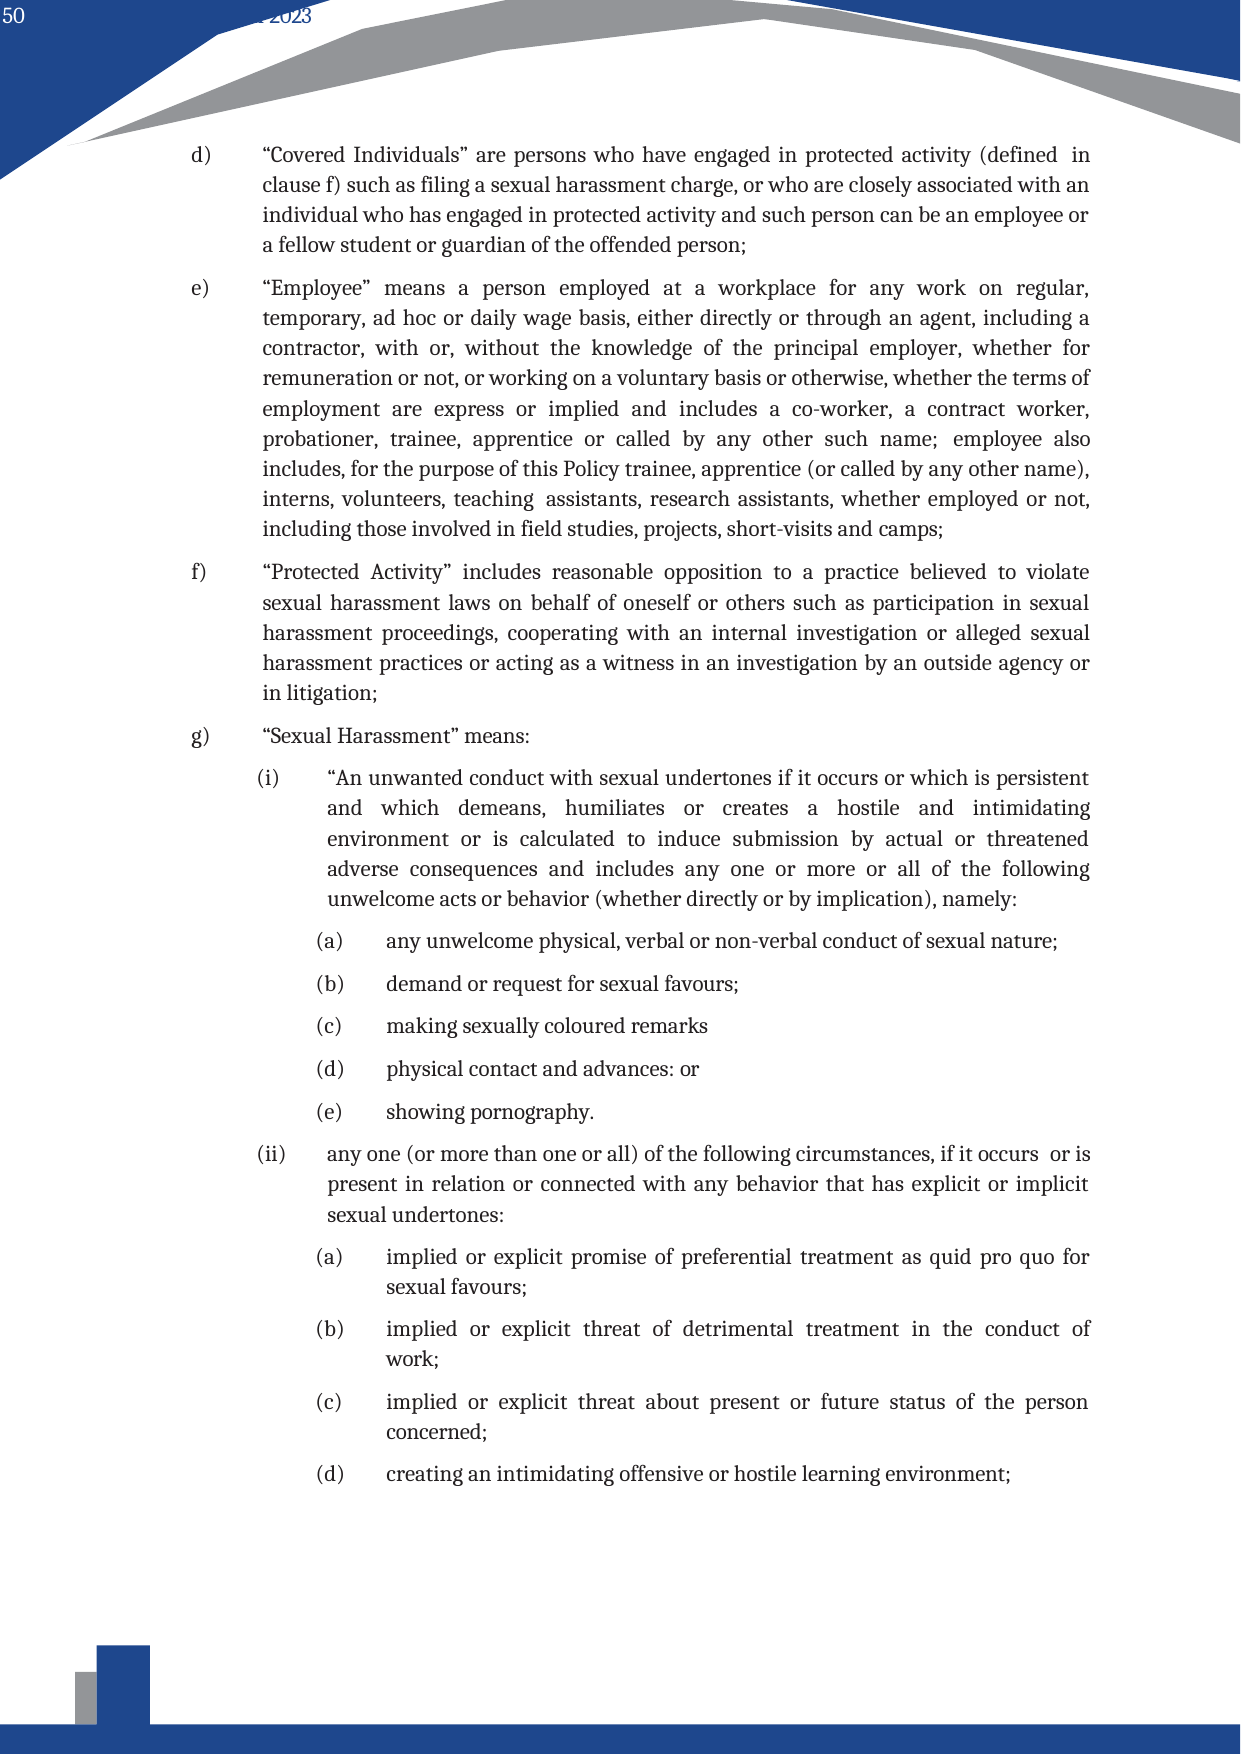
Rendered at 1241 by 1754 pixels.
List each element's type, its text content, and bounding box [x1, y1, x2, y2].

list implied or explicit threat about present or future status of the person concerned; [315, 1388, 1091, 1445]
list implied or explicit promise of preferential treatment as quid pro quo for sexual favours; [315, 1244, 1091, 1300]
list “Employee” means a person employed at a workplace for any work on regular, temporary, ad hoc or daily wage basis, either directly or through an agent, including a contractor, with or, without the knowledge of the principal employer, whether for remuneration or not, or working on a voluntary basis or otherwise, whether the terms of employment are express or implied and includes a co-worker, a contract worker, probationer, trainee, apprentice or called by any other such name; employee also includes, for the purpose of this Policy trainee, apprentice (or called by any other name), interns, volunteers, teaching assistants, research assistants, whether employed or not, including those involved in field studies, projects, short-visits and camps; [191, 274, 1091, 543]
list any one (or more than one or all) of the following circumstances, if it occurs or is present in relation or connected with any behavior that has explicit or implicit sexual undertones: [256, 1141, 1091, 1228]
list any unwelcome physical, verbal or non-verbal conduct of sexual nature; [315, 928, 1240, 954]
list implied or explicit threat of detrimental treatment in the conduct of work; [315, 1316, 1090, 1373]
list “An unwanted conduct with sexual undertones if it occurs or which is persistent and which demeans, humiliates or creates a hostile and intimidating environment or is calculated to induce submission by actual or threatened adverse consequences and includes any one or more or all of the following unwelcome acts or behavior (whether directly or by implication), namely: [256, 765, 1091, 912]
list making sexually coloured remarks [315, 1013, 1240, 1040]
list showing pornography. [315, 1098, 1240, 1125]
list “Sexual Harassment” means: [191, 722, 1240, 749]
list “Protected Activity” includes reasonable opposition to a practice believed to violate sexual harassment laws on behalf of oneself or others such as participation in sexual harassment proceedings, cooperating with an internal investigation or alleged sexual harassment practices or acting as a witness in an investigation by an outside agency or in litigation; [191, 559, 1091, 706]
list “Covered Individuals” are persons who have engaged in protected activity (defined in clause f) such as filing a sexual harassment charge, or who are closely associated with an individual who has engaged in protected activity and such person can be an employee or a fellow student or guardian of the offended person; [191, 142, 1091, 258]
list creating an intimidating offensive or hostile learning environment; [315, 1461, 1240, 1487]
list physical contact and advances: or [315, 1056, 1240, 1082]
list demand or request for sexual favours; [315, 971, 1240, 997]
